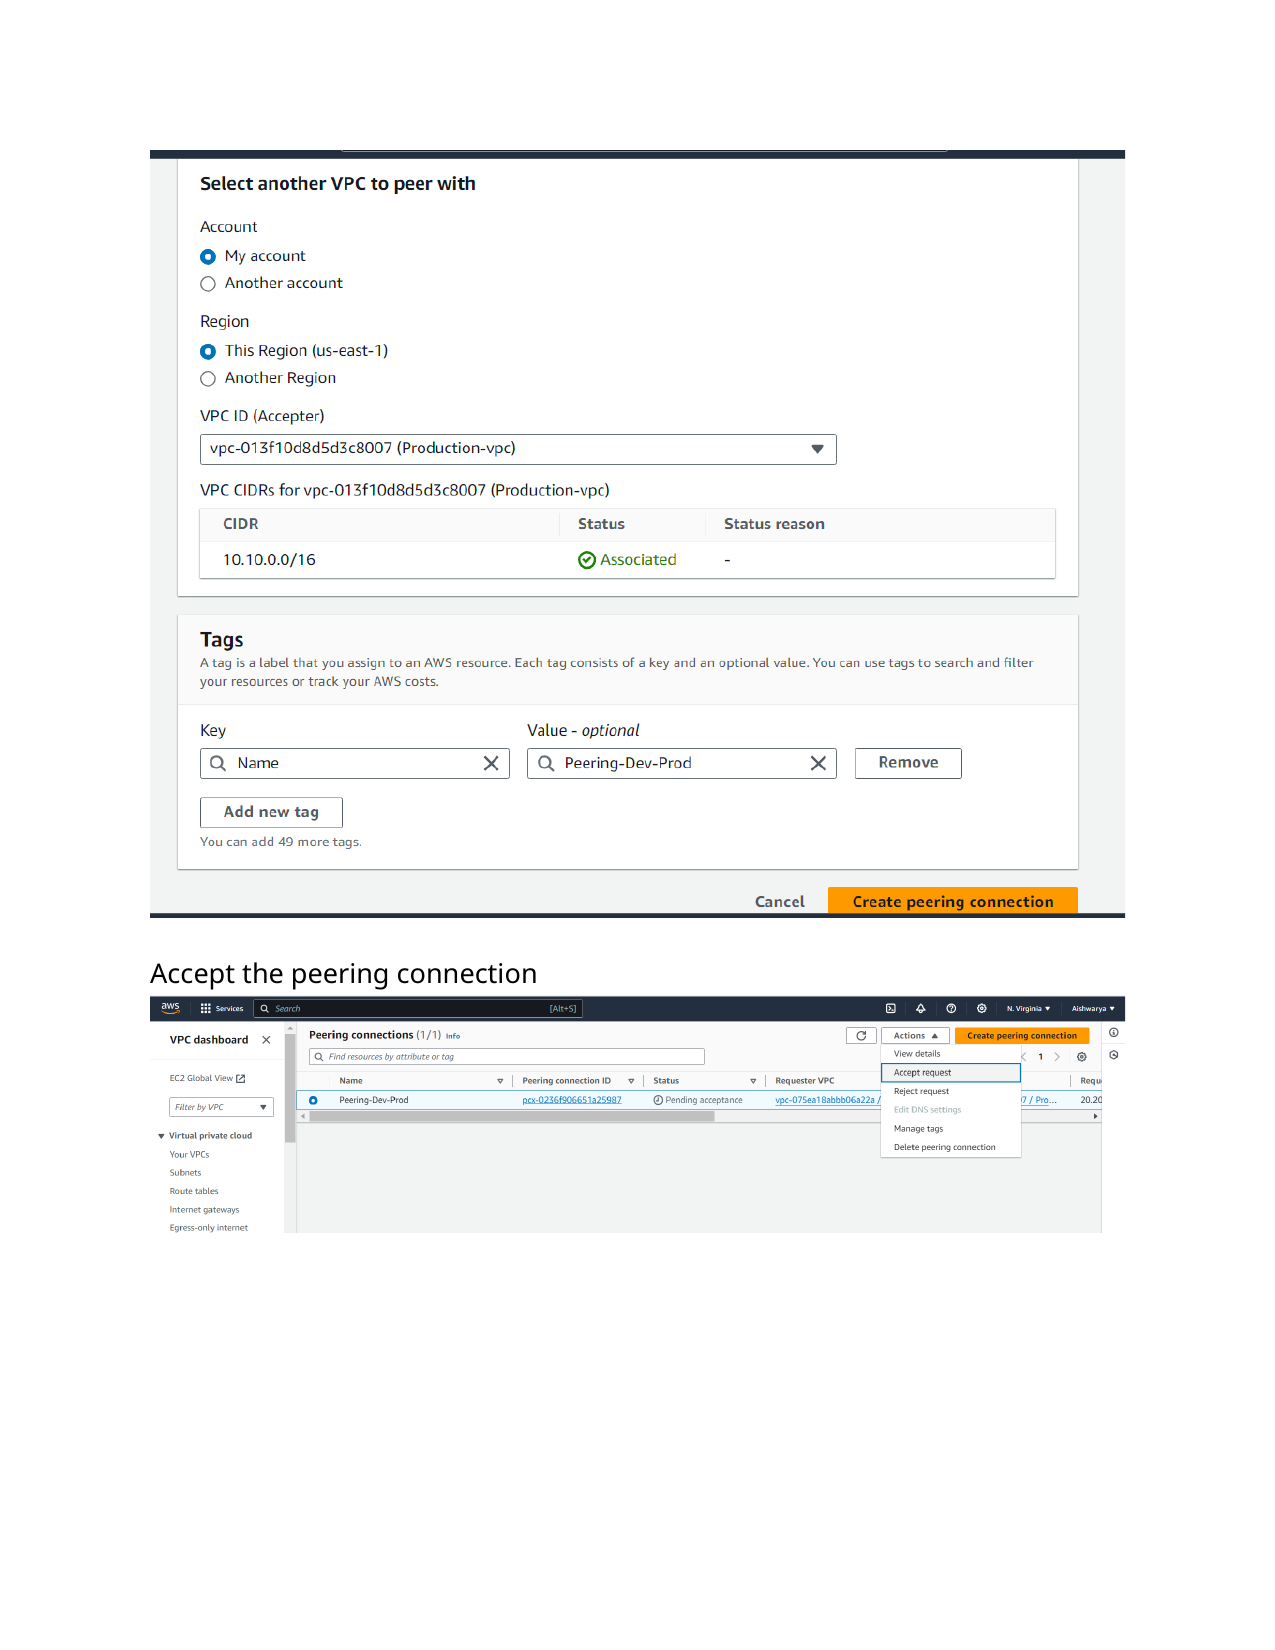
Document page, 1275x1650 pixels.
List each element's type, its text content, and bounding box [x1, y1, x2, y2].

picture [150, 991, 1125, 1233]
text Accept the peering connection [150, 955, 1125, 991]
picture [150, 150, 1125, 918]
